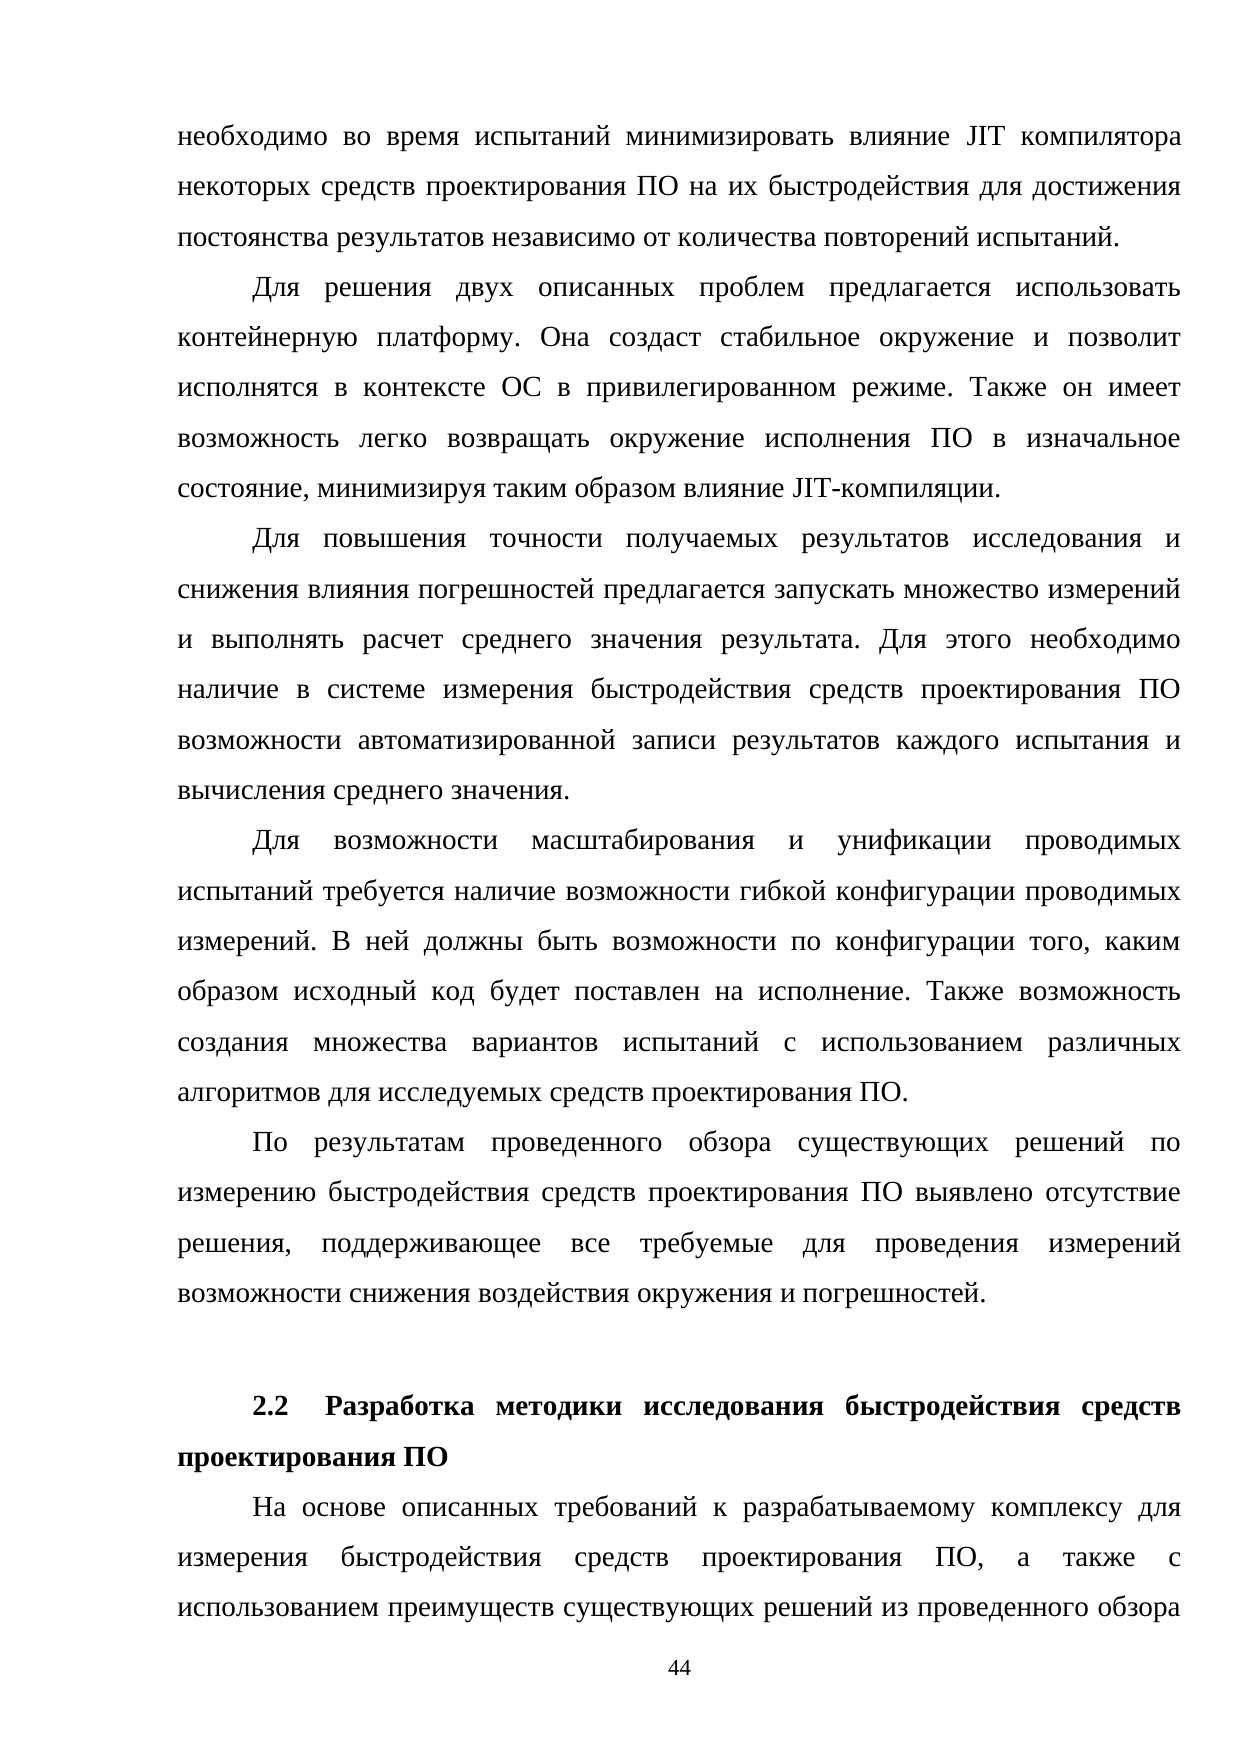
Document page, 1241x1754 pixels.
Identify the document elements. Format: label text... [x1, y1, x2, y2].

text Для повышения точности получаемых результатов исследования и снижения влияния погрешностей предлагается запускать множество измерений и выполнять расчет среднего значения результата. Для этого необходимо наличие в системе измерения быстродействия средств проектирования ПО возможности автоматизированной записи результатов каждого испытания и вычисления среднего значения. [177, 521, 1182, 806]
text Для решения двух описанных проблем предлагается использовать контейнерную платформу. Она создаст стабильное окружение и позволит исполнятся в контексте ОС в привилегированном режиме. Также он имеет возможность легко возвращать окружение исполнения ПО в изначальное состояние, минимизируя таким образом влияние JIT-компиляции. [177, 269, 1182, 504]
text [177, 1489, 1182, 1623]
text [177, 118, 1182, 252]
text Для возможности масштабирования и унификации проводимых испытаний требуется наличие возможности гибкой конфигурации проводимых измерений. В ней должны быть возможности по конфигурации того, каким образом исходный код будет поставлен на исполнение. Также возможность создания множества вариантов испытаний с использованием различных алгоритмов для исследуемых средств проектирования ПО. [177, 822, 1182, 1107]
text По результатам проведенного обзора существующих решений по измерению быстродействия средств проектирования ПО выявлено отсутствие решения, поддерживающее все требуемые для проведения измерений возможности снижения воздействия окружения и погрешностей. [177, 1124, 1182, 1309]
subtitle Разработка методики исследования быстродействия средств проектирования ПО [177, 1388, 1182, 1472]
